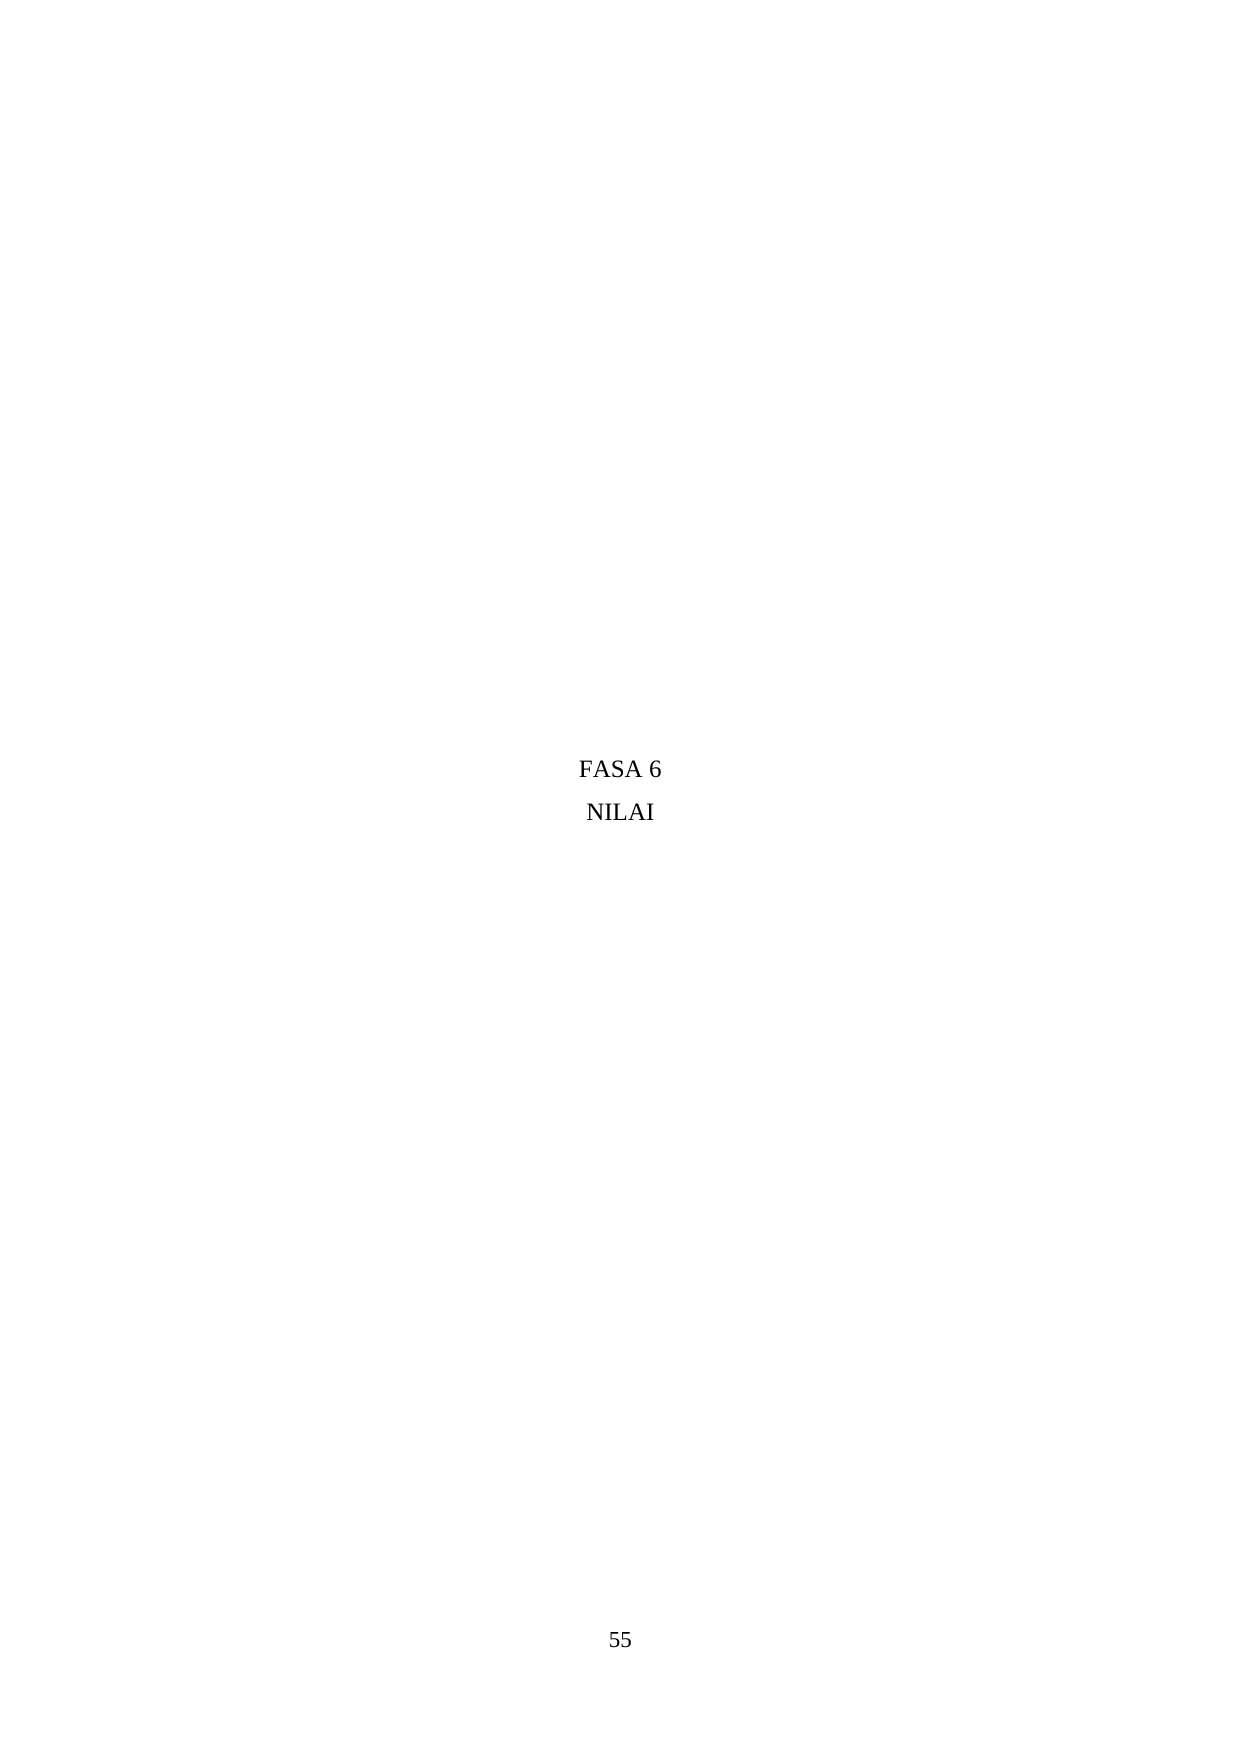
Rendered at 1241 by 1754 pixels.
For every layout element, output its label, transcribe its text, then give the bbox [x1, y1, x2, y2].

text FASA 6 [150, 754, 1090, 782]
text NILAI [150, 797, 1090, 826]
